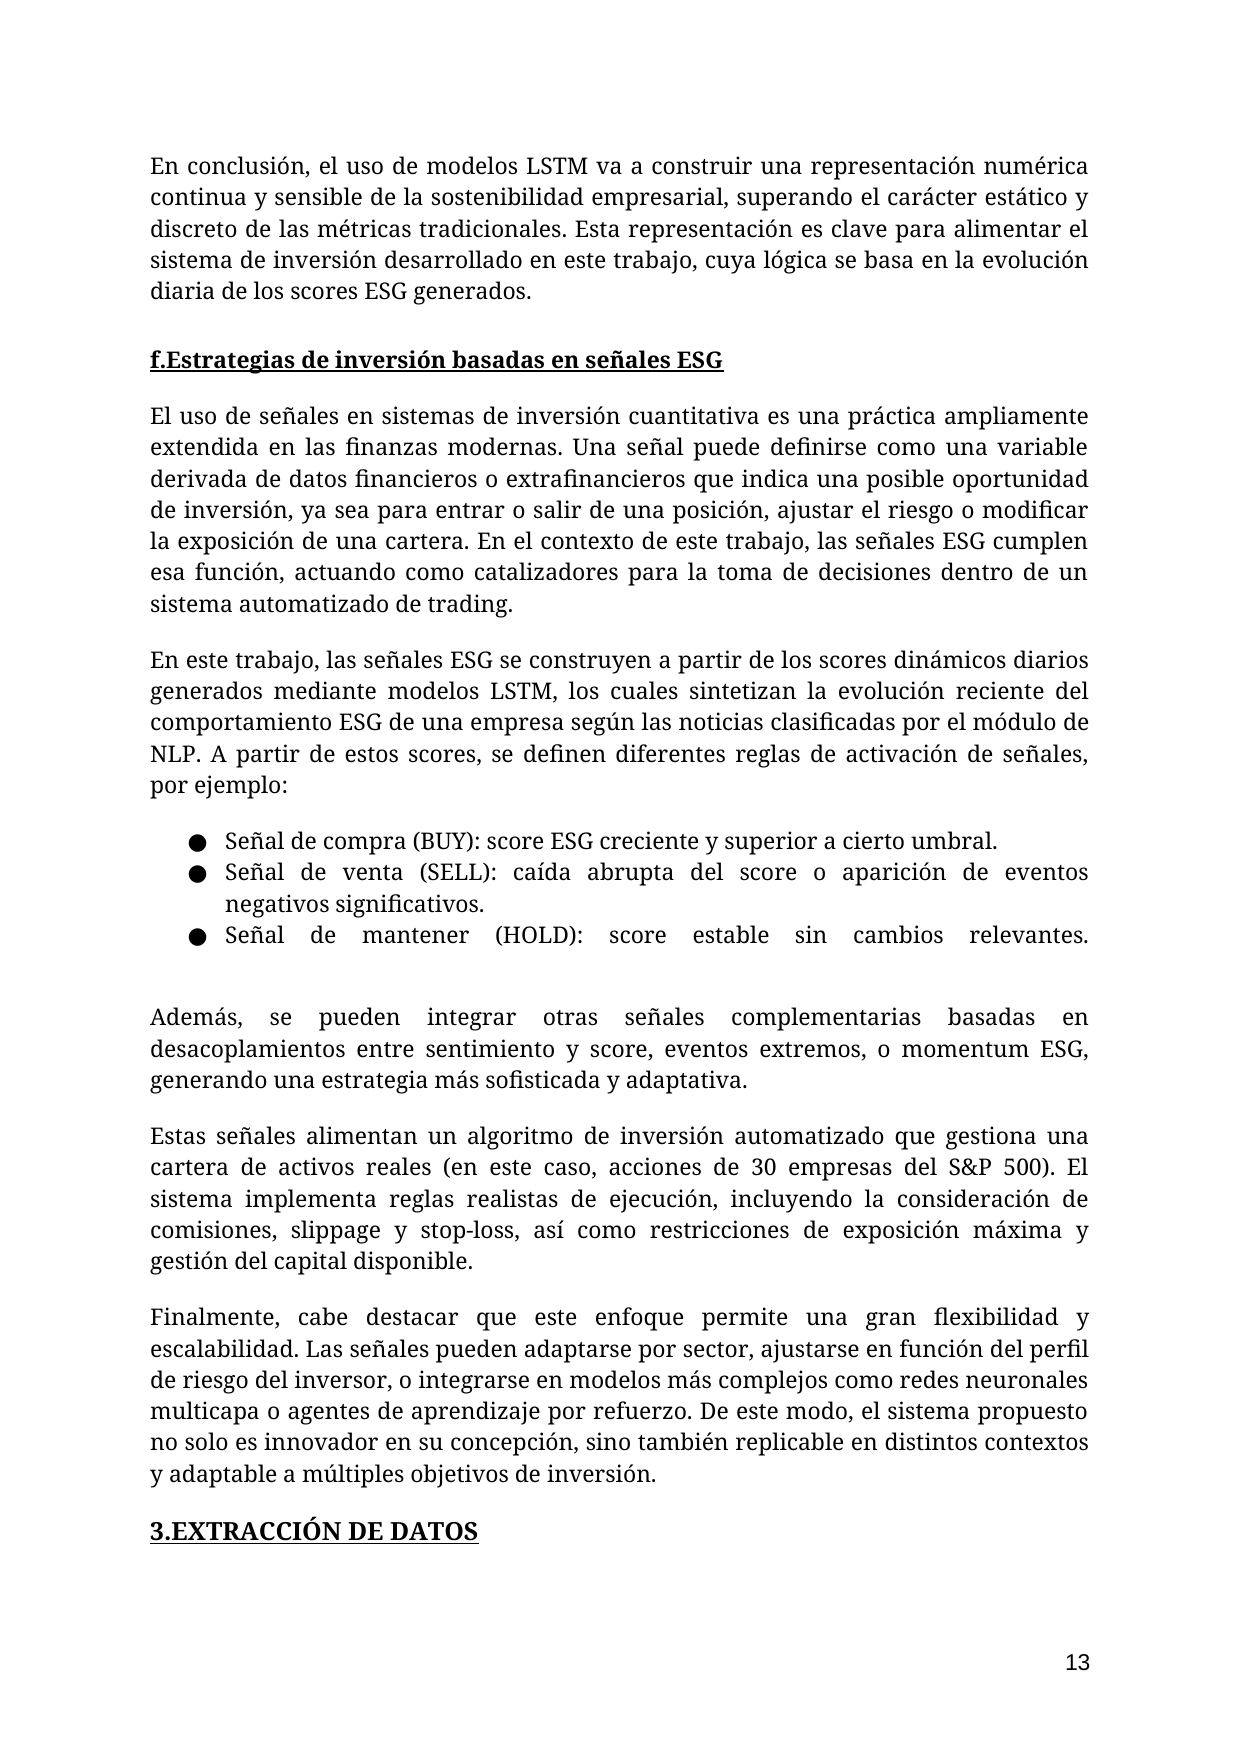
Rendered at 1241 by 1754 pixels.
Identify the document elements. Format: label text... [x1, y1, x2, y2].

text En este trabajo, las señales ESG se construyen a partir de los scores dinámicos diarios generados mediante modelos LSTM, los cuales sintetizan la evolución reciente del comportamiento ESG de una empresa según las noticias clasificadas por el módulo de NLP. A partir de estos scores, se definen diferentes reglas de activación de señales, por ejemplo: [150, 644, 1090, 800]
list Señal de compra (BUY): score ESG creciente y superior a cierto umbral. [187, 825, 1090, 856]
text 3.EXTRACCIÓN DE DATOS [150, 1514, 1090, 1548]
text Estas señales alimentan un algoritmo de inversión automatizado que gestiona una cartera de activos reales (en este caso, acciones de 30 empresas del S&P 500). El sistema implementa reglas realistas de ejecución, incluyendo la consideración de comisiones, slippage y stop-loss, así como restricciones de exposición máxima y gestión del capital disponible. [150, 1120, 1090, 1276]
list Señal de mantener (HOLD): score estable sin cambios relevantes. [187, 919, 1090, 976]
text El uso de señales en sistemas de inversión cuantitativa es una práctica ampliamente extendida en las finanzas modernas. Una señal puede definirse como una variable derivada de datos financieros o extrafinancieros que indica una posible oportunidad de inversión, ya sea para entrar o salir de una posición, ajustar el riesgo o modificar la exposición de una cartera. En el contexto de este trabajo, las señales ESG cumplen esa función, actuando como catalizadores para la toma de decisiones dentro de un sistema automatizado de trading. [150, 400, 1090, 619]
list Señal de venta (SELL): caída abrupta del score o aparición de eventos negativos significativos. [187, 856, 1090, 919]
text Además, se pueden integrar otras señales complementarias basadas en desacoplamientos entre sentimiento y score, eventos extremos, o momentum ESG, generando una estrategia más sofisticada y adaptativa. [150, 1001, 1090, 1095]
text Finalmente, cabe destacar que este enfoque permite una gran flexibilidad y escalabilidad. Las señales pueden adaptarse por sector, ajustarse en función del perfil de riesgo del inversor, o integrarse en modelos más complejos como redes neuronales multicapa o agentes de aprendizaje por refuerzo. De este modo, el sistema propuesto no solo es innovador en su concepción, sino también replicable en distintos contextos y adaptable a múltiples objetivos de inversión. [150, 1301, 1090, 1489]
subtitle f.Estrategias de inversión basadas en señales ESG [150, 344, 1090, 375]
text En conclusión, el uso de modelos LSTM va a construir una representación numérica continua y sensible de la sostenibilidad empresarial, superando el carácter estático y discreto de las métricas tradicionales. Esta representación es clave para alimentar el sistema de inversión desarrollado en este trabajo, cuya lógica se basa en la evolución diaria de los scores ESG generados. [150, 150, 1090, 306]
